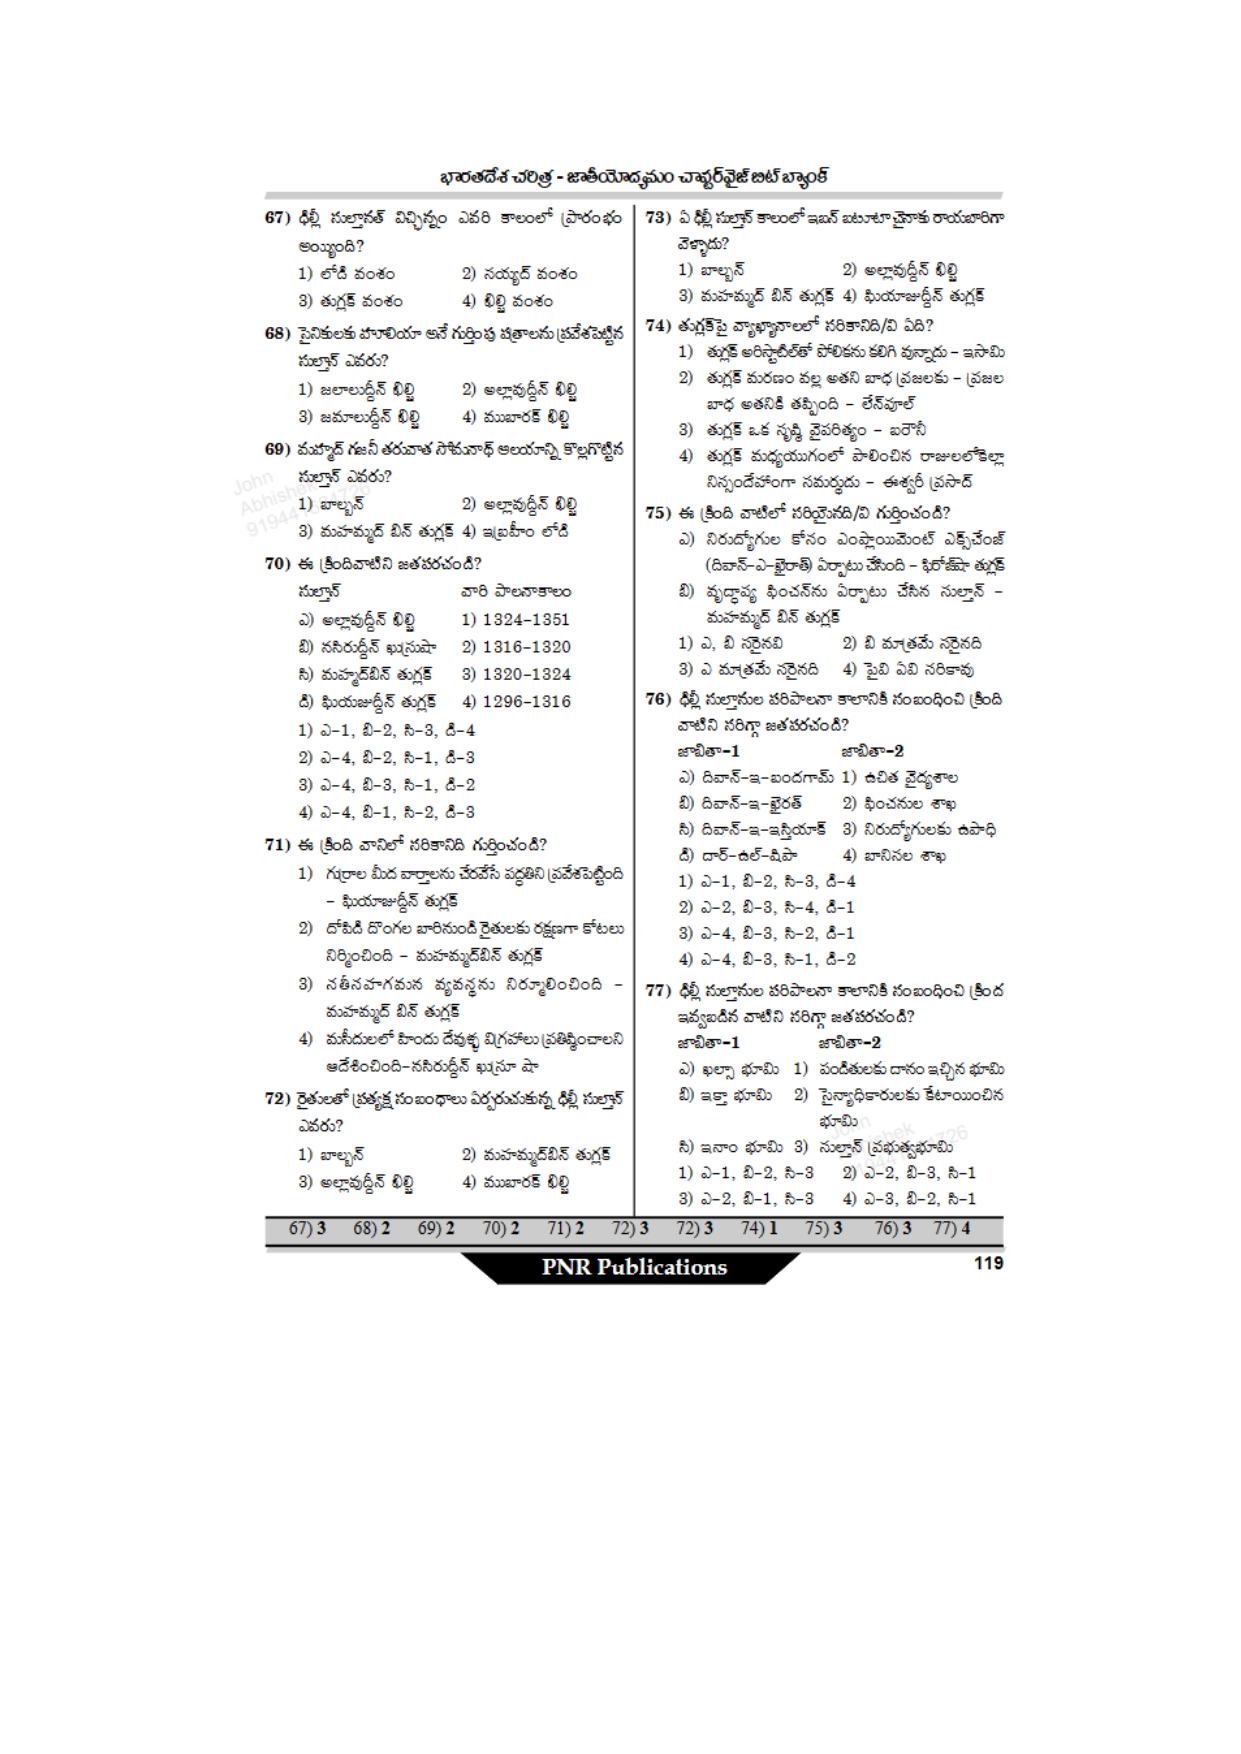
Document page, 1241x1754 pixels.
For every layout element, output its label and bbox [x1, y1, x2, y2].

picture [150, 150, 1091, 1289]
